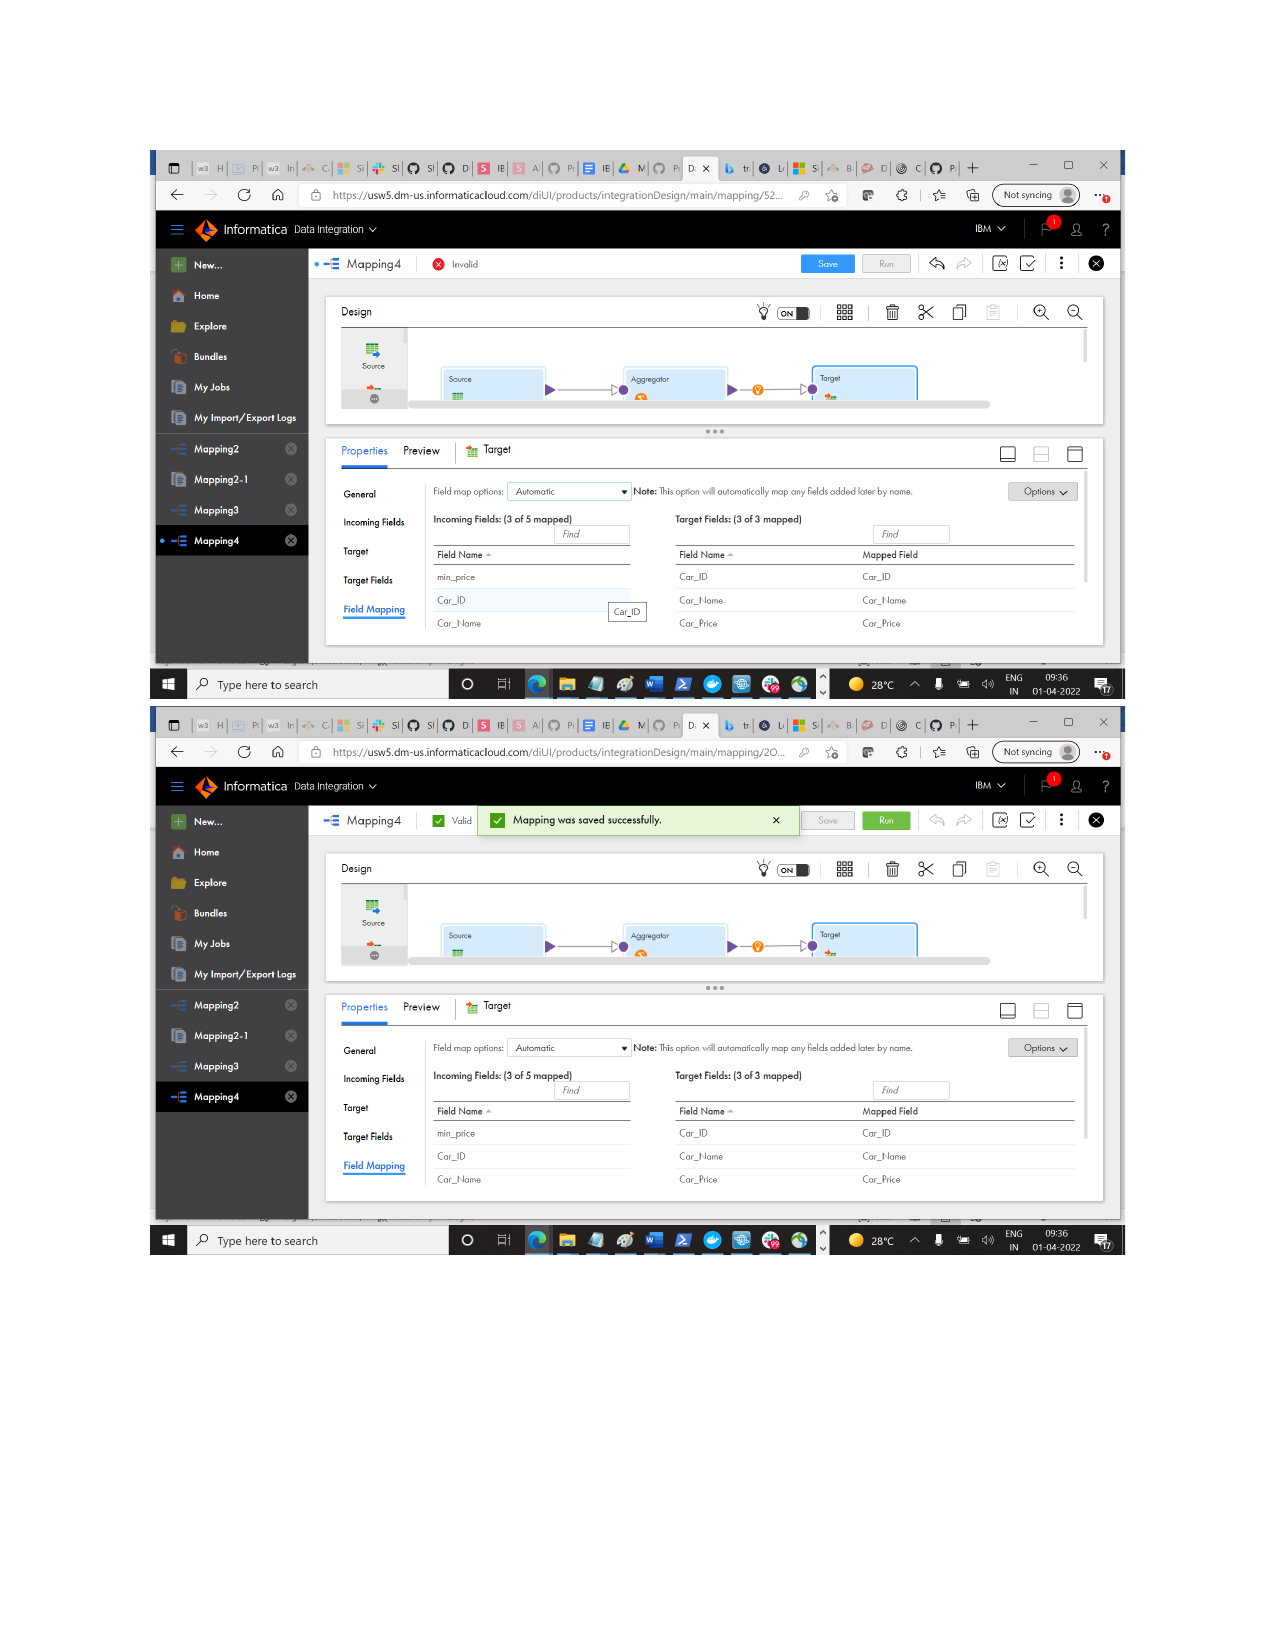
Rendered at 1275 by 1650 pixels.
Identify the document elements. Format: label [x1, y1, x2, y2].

picture [150, 150, 1125, 699]
picture [150, 706, 1125, 1255]
